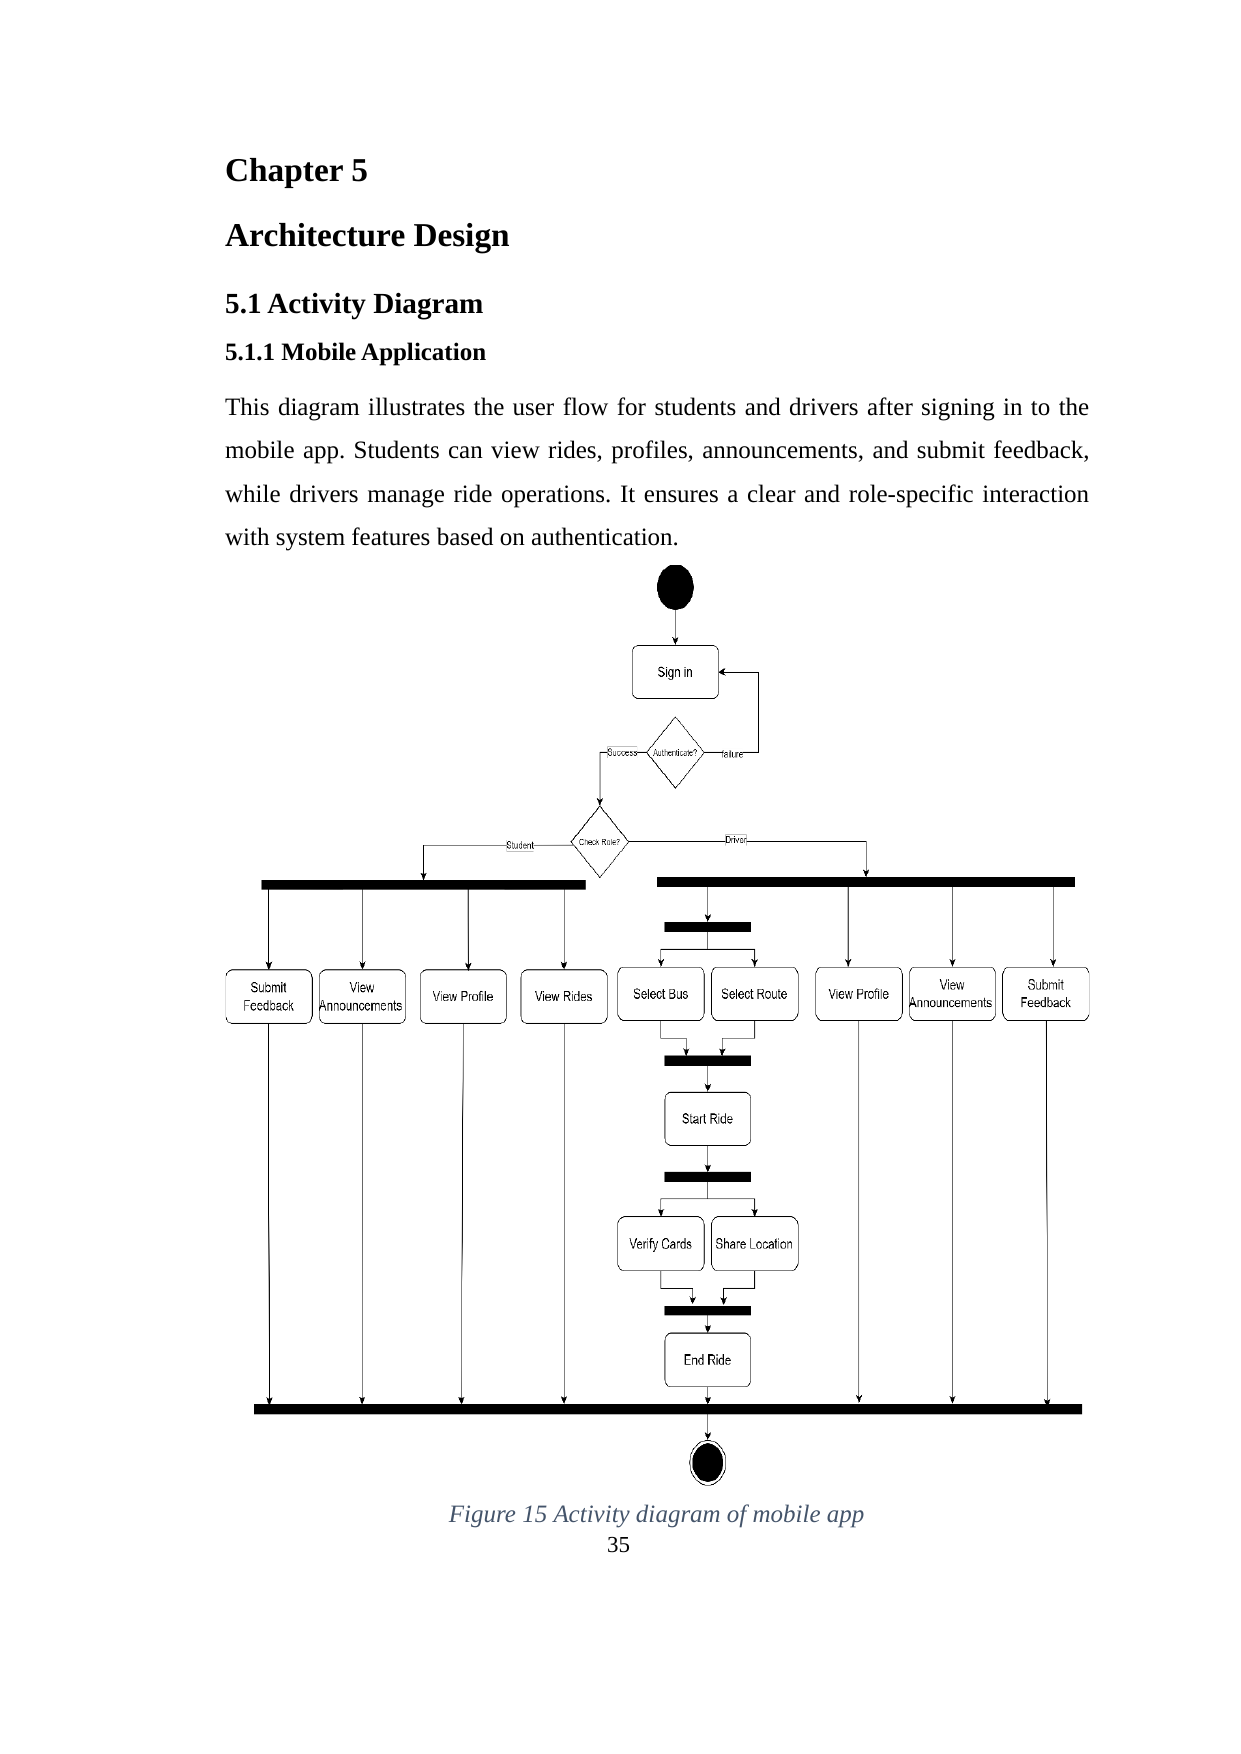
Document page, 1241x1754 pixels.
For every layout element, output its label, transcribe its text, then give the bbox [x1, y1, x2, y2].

subtitle Chapter 5 [225, 150, 1090, 188]
picture [225, 565, 1090, 1486]
subtitle Architecture Design [225, 216, 1090, 254]
subtitle 5.1.1 Mobile Application [225, 337, 1090, 366]
text This diagram illustrates the user flow for students and drivers after signing in to the mobile app. Students can view rides, profiles, announcements, and submit feedback, while drivers manage ride operations. It ensures a clear and role-specific interaction with system features based on authentication. [225, 392, 1090, 551]
subtitle 5.1 Activity Diagram [225, 286, 1090, 319]
